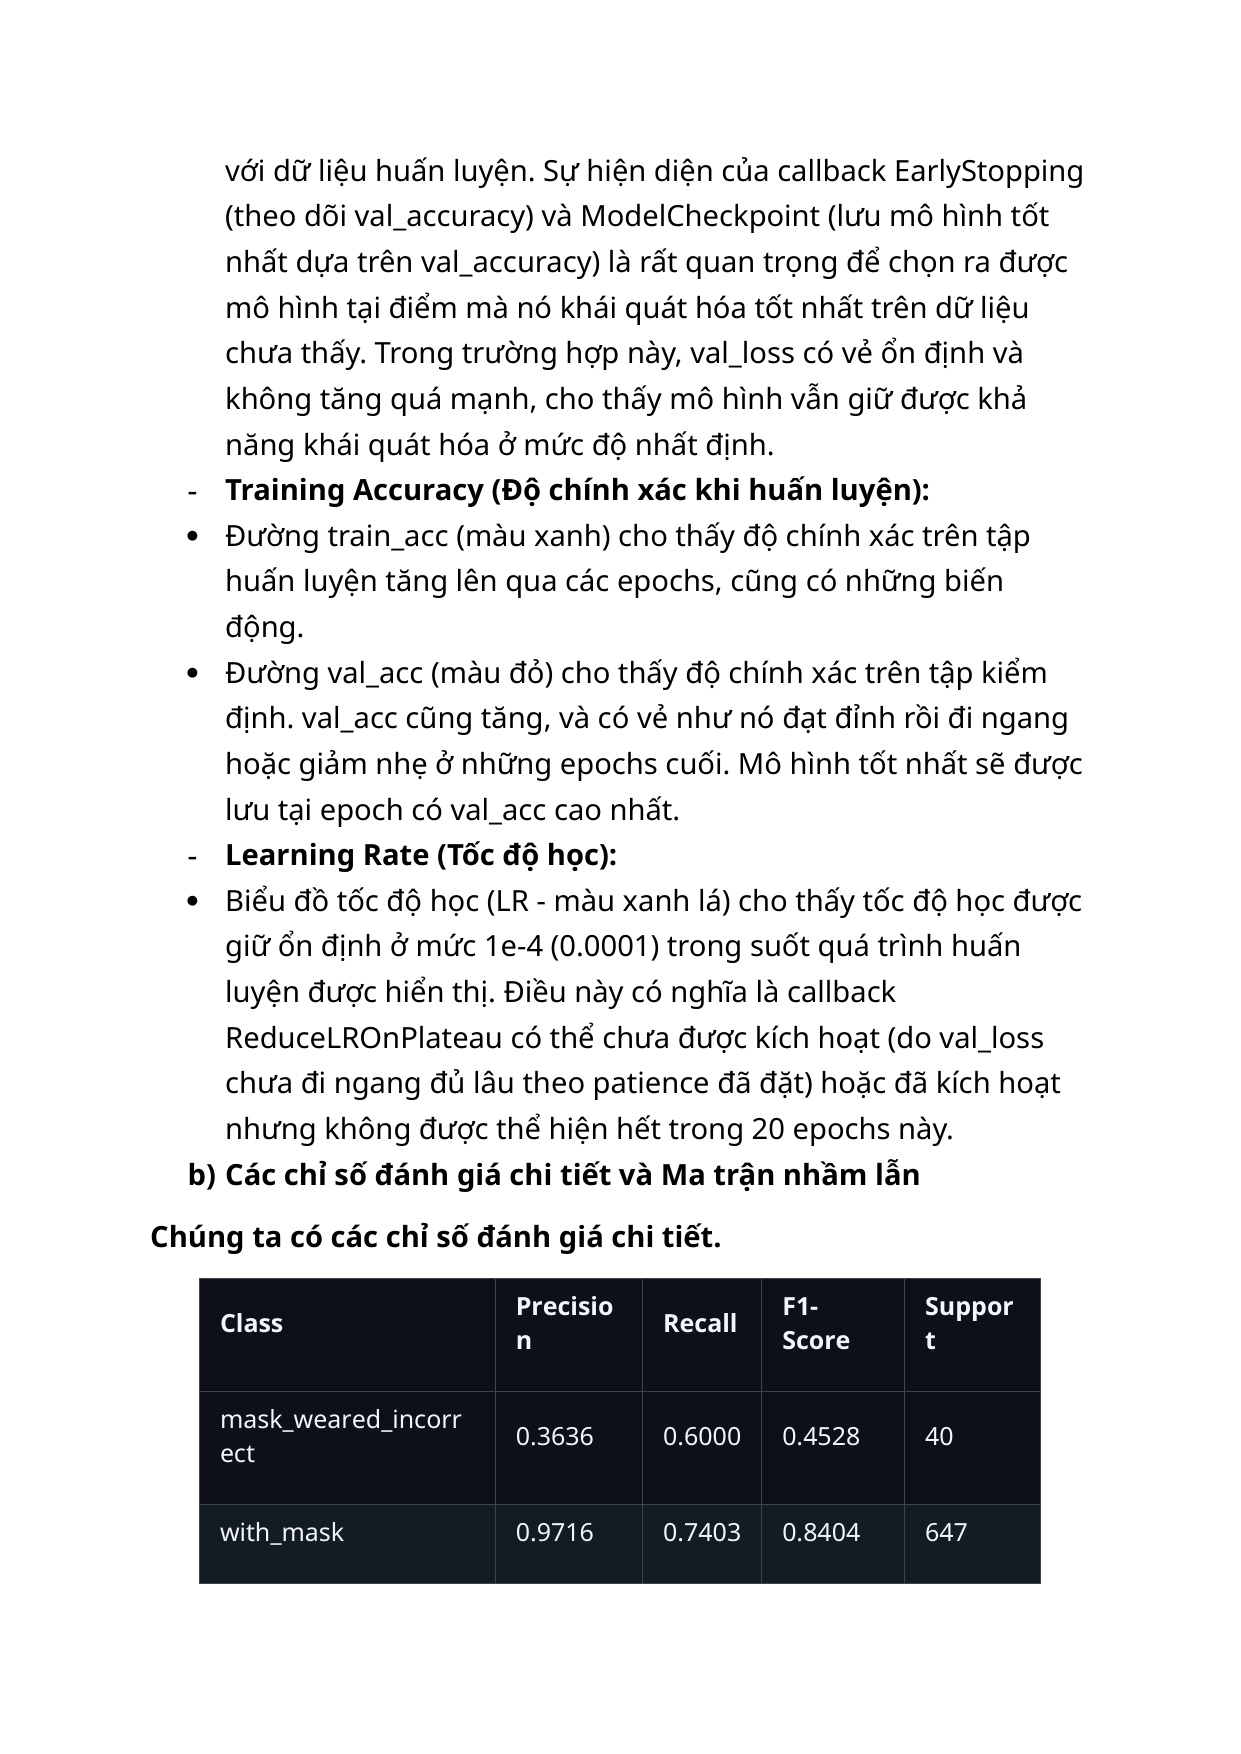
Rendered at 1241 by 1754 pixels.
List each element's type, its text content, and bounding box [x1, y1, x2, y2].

table_header Support [905, 1279, 1040, 1391]
table_cell 40 [905, 1392, 1040, 1504]
table_header Class [200, 1279, 495, 1391]
table_header Precision [496, 1279, 642, 1391]
table_cell mask_weared_incorrect [200, 1392, 495, 1504]
list Biểu đồ tốc độ học (LR - màu xanh lá) cho thấy tốc độ học được giữ ổn định ở mức 1e-4 (0.0001) trong suốt quá trình huấn luyện được hiển thị. Điều này có nghĩa là callback ReduceLROnPlateau có thể chưa được kích hoạt (do val_loss chưa đi ngang đủ lâu theo patience đã đặt) hoặc đã kích hoạt nhưng không được thể hiện hết trong 20 epochs này. [187, 880, 1090, 1148]
list Đường val_acc (màu đỏ) cho thấy độ chính xác trên tập kiểm định. val_acc cũng tăng, và có vẻ như nó đạt đỉnh rồi đi ngang hoặc giảm nhẹ ở những epochs cuối. Mô hình tốt nhất sẽ được lưu tại epoch có val_acc cao nhất. [187, 652, 1090, 828]
table_cell 0.6000 [643, 1392, 761, 1504]
table_header Recall [643, 1279, 761, 1391]
list Đường train_acc (màu xanh) cho thấy độ chính xác trên tập huấn luyện tăng lên qua các epochs, cũng có những biến động. [187, 515, 1090, 646]
table_cell 0.7403 [643, 1505, 761, 1583]
list Learning Rate (Tốc độ học): [187, 834, 1090, 874]
table_cell 0.9716 [496, 1505, 642, 1583]
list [187, 150, 1090, 463]
list Các chỉ số đánh giá chi tiết và Ma trận nhầm lẫn [187, 1154, 1090, 1193]
table_cell 0.4528 [762, 1392, 904, 1504]
table_cell with_mask [200, 1505, 495, 1583]
table_cell 0.3636 [496, 1392, 642, 1504]
table_header F1-Score [762, 1279, 904, 1391]
table_cell 647 [905, 1505, 1040, 1583]
list Training Accuracy (Độ chính xác khi huấn luyện): [187, 469, 1090, 509]
text Chúng ta có các chỉ số đánh giá chi tiết. [150, 1216, 1090, 1256]
table_cell 0.8404 [762, 1505, 904, 1583]
